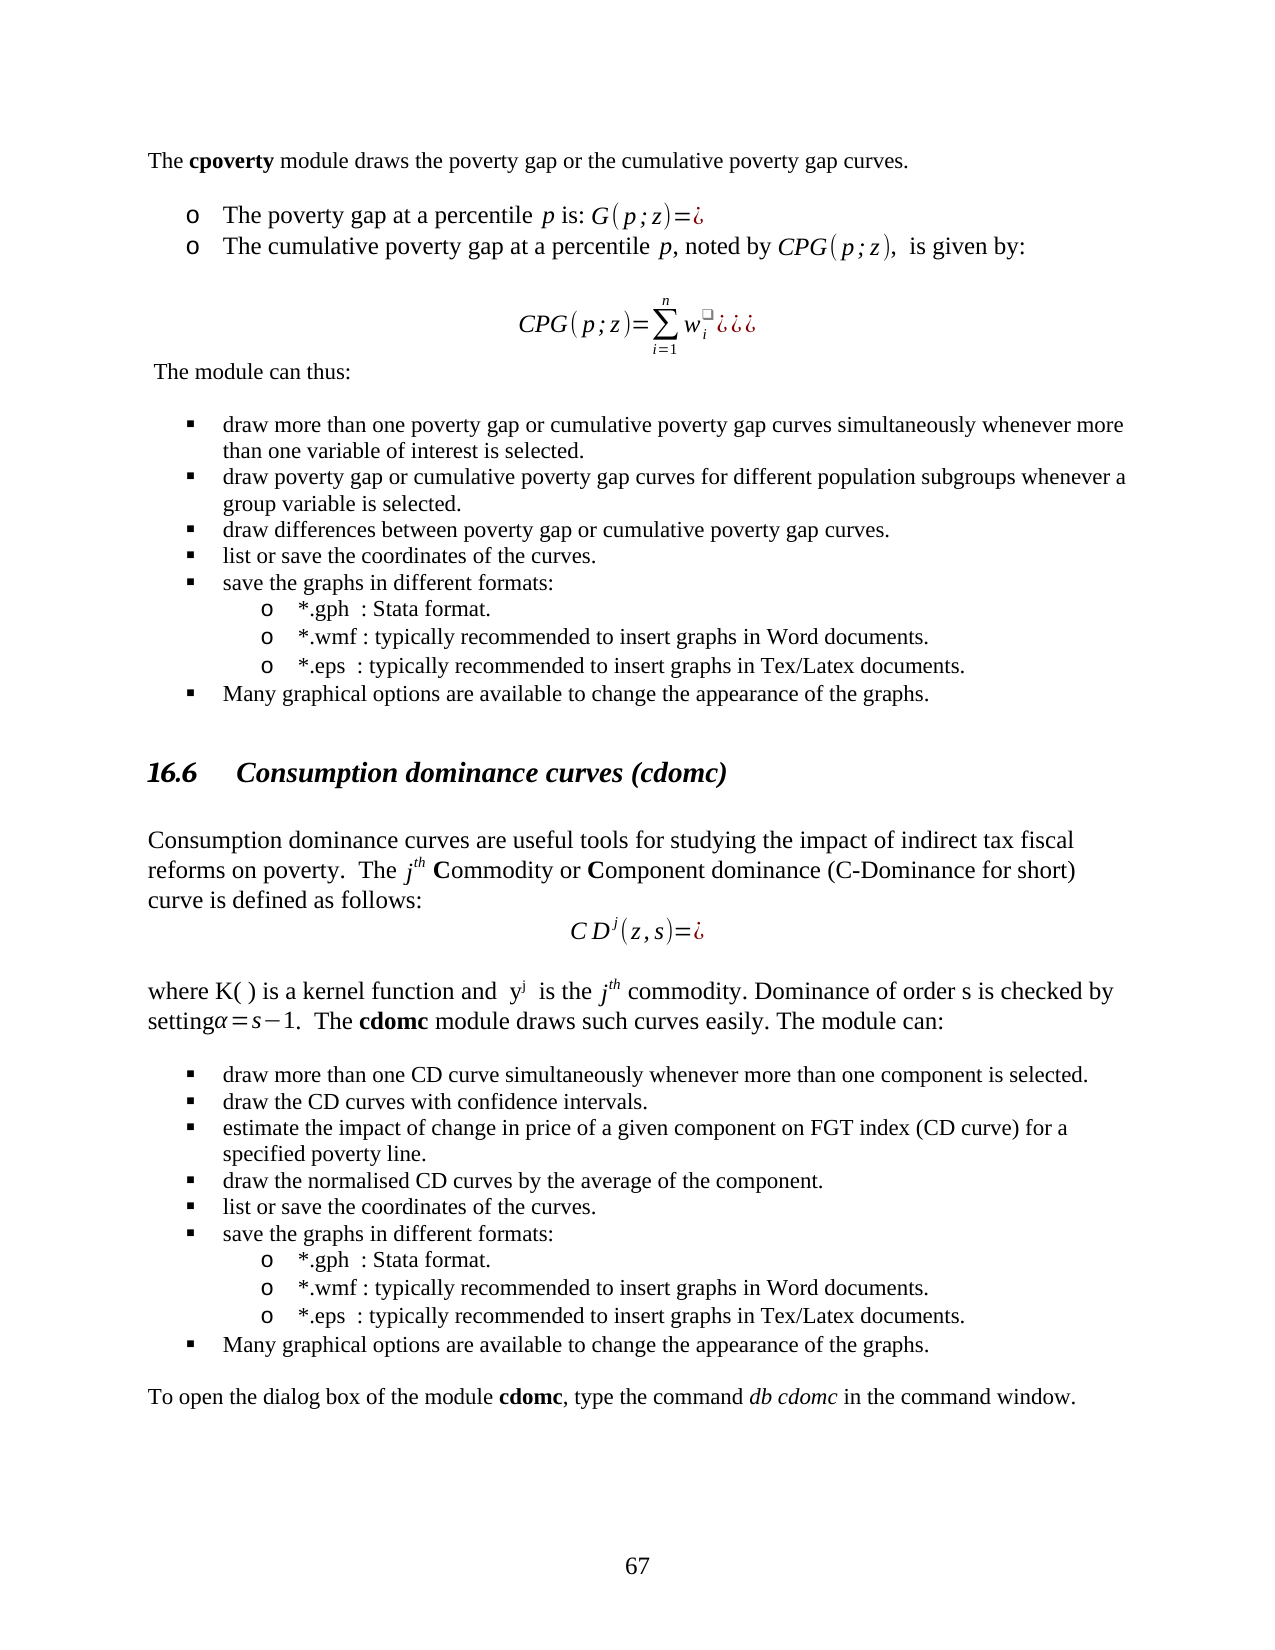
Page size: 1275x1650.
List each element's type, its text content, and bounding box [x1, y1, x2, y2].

list save the graphs in different formats: [185, 569, 1127, 595]
list Many graphical options are available to change the appearance of the graphs. [185, 1331, 1127, 1357]
list list or save the coordinates of the curves. [185, 1193, 1127, 1219]
list *.wmf : typically recommended to insert graphs in Word documents. [260, 623, 1127, 652]
list The cumulative poverty gap at a percentile , noted by , is given by: [185, 231, 1127, 262]
list draw differences between poverty gap or cumulative poverty gap curves. [185, 516, 1127, 542]
list *.gph : Stata format. [260, 1246, 1127, 1274]
list estimate the impact of change in price of a given component on FGT index (CD curve) for a specified poverty line. [185, 1114, 1127, 1167]
text The module can thus: [148, 358, 1127, 384]
list The poverty gap at a percentile is: [185, 200, 1127, 231]
text where K( ) is a kernel function and yj is the commodity. Dominance of order s is checked by setting. The cdomc module draws such curves easily. The module can: [148, 975, 1127, 1035]
list draw poverty gap or cumulative poverty gap curves for different population subgroups whenever a group variable is selected. [185, 463, 1127, 516]
subtitle Consumption dominance curves (cdomc) [148, 755, 1127, 790]
list *.eps : typically recommended to insert graphs in Tex/Latex documents. [260, 652, 1127, 680]
list list or save the coordinates of the curves. [185, 542, 1127, 569]
text To open the dialog box of the module cdomc, type the command db cdomc in the command window. [148, 1383, 1127, 1410]
list save the graphs in different formats: [185, 1219, 1127, 1246]
list draw more than one poverty gap or cumulative poverty gap curves simultaneously whenever more than one variable of interest is selected. [185, 411, 1127, 463]
list draw more than one CD curve simultaneously whenever more than one component is selected. [185, 1061, 1127, 1088]
list draw the normalised CD curves by the average of the component. [185, 1167, 1127, 1193]
list *.wmf : typically recommended to insert graphs in Word documents. [260, 1274, 1127, 1302]
list *.eps : typically recommended to insert graphs in Tex/Latex documents. [260, 1302, 1127, 1331]
list *.gph : Stata format. [260, 595, 1127, 623]
text Consumption dominance curves are useful tools for studying the impact of indirect tax fiscal reforms on poverty. The Commodity or Component dominance (C-Dominance for short) curve is defined as follows: [148, 825, 1127, 913]
list Many graphical options are available to change the appearance of the graphs. [185, 680, 1127, 706]
text The cpoverty module draws the poverty gap or the cumulative poverty gap curves. [148, 148, 1127, 174]
list draw the CD curves with confidence intervals. [185, 1088, 1127, 1114]
